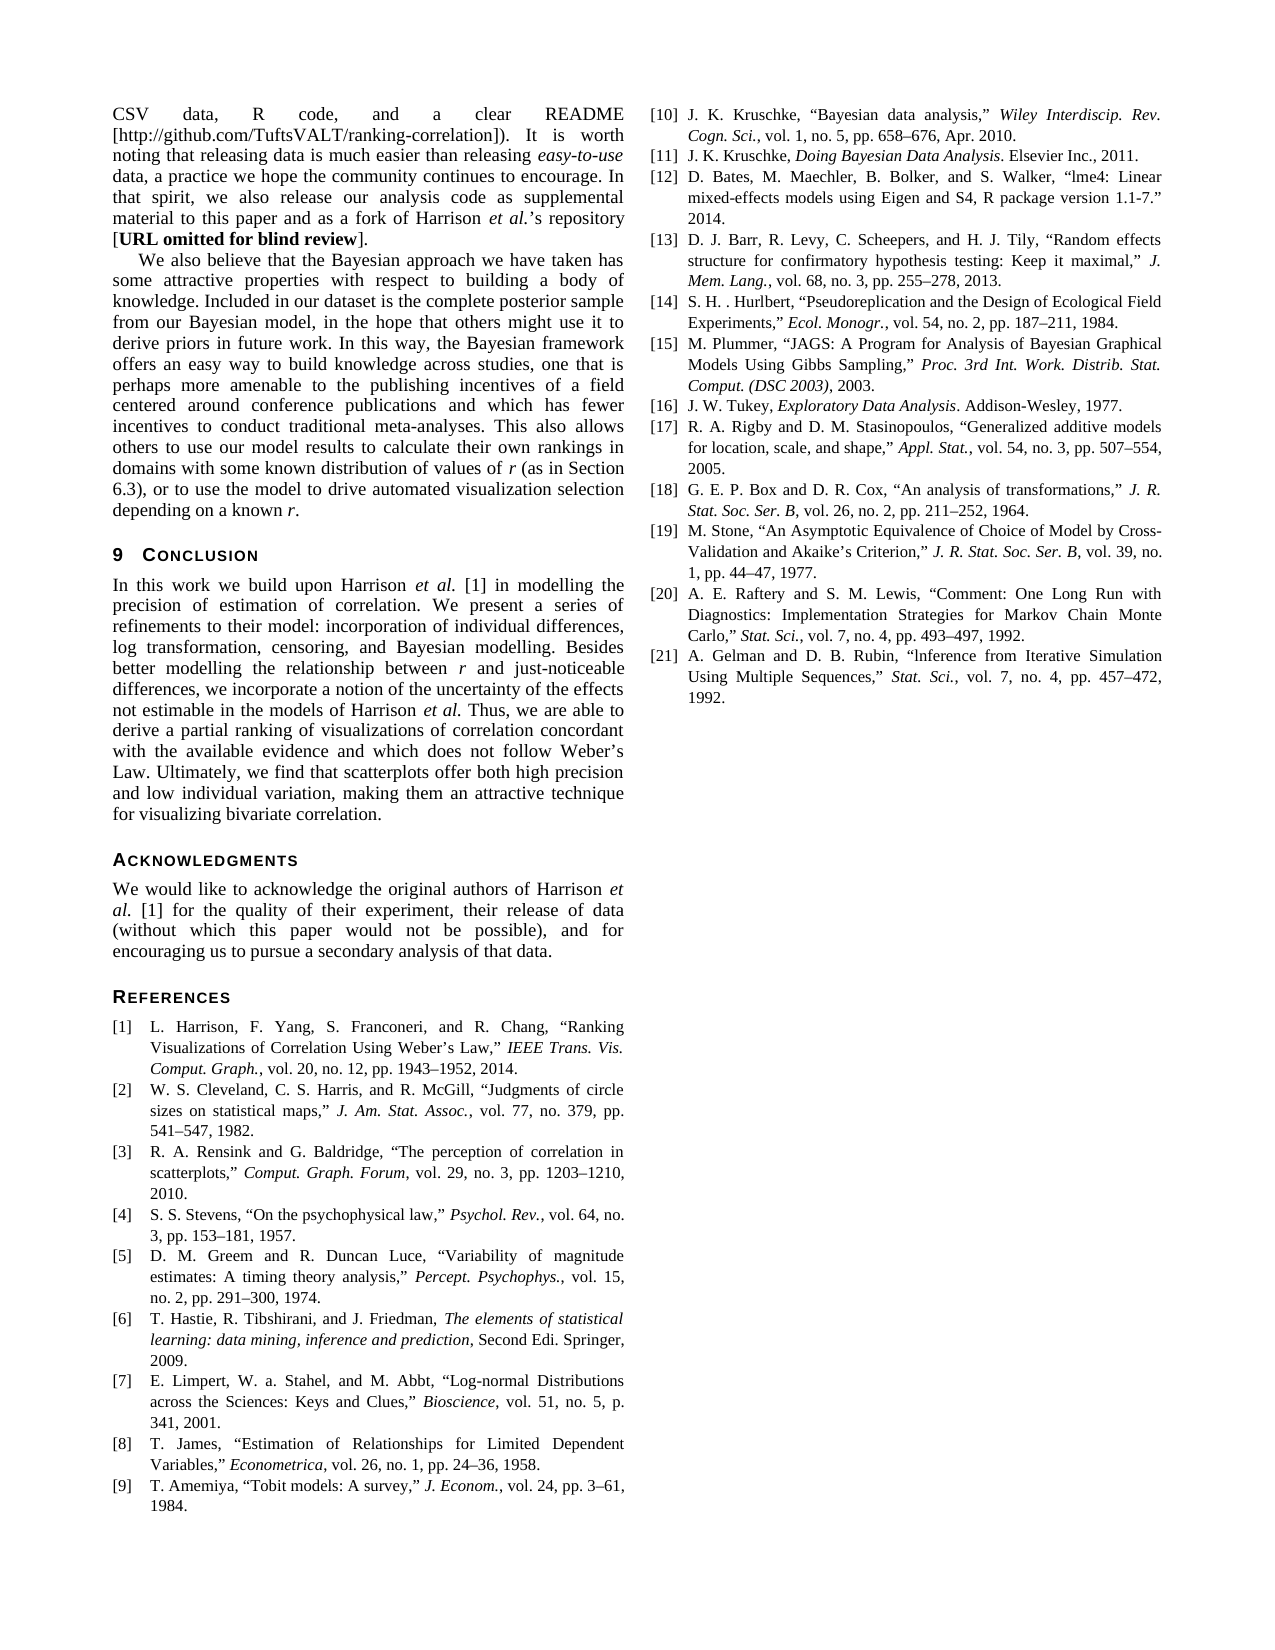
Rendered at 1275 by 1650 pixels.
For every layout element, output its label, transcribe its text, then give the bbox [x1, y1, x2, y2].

text [15] M. Plummer, “JAGS: A Program for Analysis of Bayesian Graphical Models Using Gibbs Sampling,” Proc. 3rd Int. Work. Distrib. Stat. Comput. (DSC 2003), 2003. [650, 333, 1162, 395]
text [2] W. S. Cleveland, C. S. Harris, and R. McGill, “Judgments of circle sizes on statistical maps,” J. Am. Stat. Assoc., vol. 77, no. 379, pp. 541–547, 1982. [112, 1078, 625, 1141]
text [14] S. H. . Hurlbert, “Pseudoreplication and the Design of Ecological Field Experiments,” Ecol. Monogr., vol. 54, no. 2, pp. 187–211, 1984. [650, 291, 1162, 333]
text [13] D. J. Barr, R. Levy, C. Scheepers, and H. J. Tily, “Random effects structure for confirmatory hypothesis testing: Keep it maximal,” J. Mem. Lang., vol. 68, no. 3, pp. 255–278, 2013. [650, 228, 1162, 291]
subtitle Conclusion [112, 545, 625, 566]
text [20] A. E. Raftery and S. M. Lewis, “Comment: One Long Run with Diagnostics: Implementation Strategies for Markov Chain Monte Carlo,” Stat. Sci., vol. 7, no. 4, pp. 493–497, 1992. [650, 583, 1162, 645]
text [17] R. A. Rigby and D. M. Stasinopoulos, “Generalized additive models for location, scale, and shape,” Appl. Stat., vol. 54, no. 3, pp. 507–554, 2005. [650, 416, 1162, 478]
title References [112, 987, 625, 1008]
text We would like to acknowledge the original authors of Harrison et al. [1] for the quality of their experiment, their release of data (without which this paper would not be possible), and for encouraging us to pursue a secondary analysis of that data. [112, 878, 625, 962]
text [5] D. M. Greem and R. Duncan Luce, “Variability of magnitude estimates: A timing theory analysis,” Percept. Psychophys., vol. 15, no. 2, pp. 291–300, 1974. [112, 1245, 625, 1308]
text [12] D. Bates, M. Maechler, B. Bolker, and S. Walker, “lme4: Linear mixed-effects models using Eigen and S4, R package version 1.1-7.” 2014. [650, 166, 1162, 228]
text [21] A. Gelman and D. B. Rubin, “lnference from Iterative Simulation Using Multiple Sequences,” Stat. Sci., vol. 7, no. 4, pp. 457–472, 1992. [650, 645, 1162, 708]
text [7] E. Limpert, W. a. Stahel, and M. Abbt, “Log-normal Distributions across the Sciences: Keys and Clues,” Bioscience, vol. 51, no. 5, p. 341, 2001. [112, 1370, 625, 1433]
text In this work we build upon Harrison et al. [1] in modelling the precision of estimation of correlation. We present a series of refinements to their model: incorporation of individual differences, log transformation, censoring, and Bayesian modelling. Besides better modelling the relationship between r and just-noticeable differences, we incorporate a notion of the uncertainty of the effects not estimable in the models of Harrison et al. Thus, we are able to derive a partial ranking of visualizations of correlation concordant with the available evidence and which does not follow Weber’s Law. Ultimately, we find that scatterplots offer both high precision and low individual variation, making them an attractive technique for visualizing bivariate correlation. [112, 574, 625, 824]
text [11] J. K. Kruschke, Doing Bayesian Data Analysis. Elsevier Inc., 2011. [650, 145, 1162, 166]
text We also believe that the Bayesian approach we have taken has some attractive properties with respect to building a body of knowledge. Included in our dataset is the complete posterior sample from our Bayesian model, in the hope that others might use it to derive priors in future work. In this way, the Bayesian framework offers an easy way to build knowledge across studies, one that is perhaps more amenable to the publishing incentives of a field centered around conference publications and which has fewer incentives to conduct traditional meta-analyses. This also allows others to use our model results to calculate their own rankings in domains with some known distribution of values of r (as in Section 6.3), or to use the model to drive automated visualization selection depending on a known r. [112, 249, 625, 520]
text [10] J. K. Kruschke, “Bayesian data analysis,” Wiley Interdiscip. Rev. Cogn. Sci., vol. 1, no. 5, pp. 658–676, Apr. 2010. [650, 103, 1162, 145]
text [3] R. A. Rensink and G. Baldridge, “The perception of correlation in scatterplots,” Comput. Graph. Forum, vol. 29, no. 3, pp. 1203–1210, 2010. [112, 1141, 625, 1203]
text [6] T. Hastie, R. Tibshirani, and J. Friedman, The elements of statistical learning: data mining, inference and prediction, Second Edi. Springer, 2009. [112, 1308, 625, 1370]
text [9] T. Amemiya, “Tobit models: A survey,” J. Econom., vol. 24, pp. 3–61, 1984. [112, 1474, 625, 1516]
text [4] S. S. Stevens, “On the psychophysical law,” Psychol. Rev., vol. 64, no. 3, pp. 153–181, 1957. [112, 1203, 625, 1245]
text [19] M. Stone, “An Asymptotic Equivalence of Choice of Model by Cross-Validation and Akaike’s Criterion,” J. R. Stat. Soc. Ser. B, vol. 39, no. 1, pp. 44–47, 1977. [650, 520, 1162, 583]
text [16] J. W. Tukey, Exploratory Data Analysis. Addison-Wesley, 1977. [650, 395, 1162, 416]
text [18] G. E. P. Box and D. R. Cox, “An analysis of transformations,” J. R. Stat. Soc. Ser. B, vol. 26, no. 2, pp. 211–252, 1964. [650, 478, 1162, 520]
text [1] L. Harrison, F. Yang, S. Franconeri, and R. Chang, “Ranking Visualizations of Correlation Using Weber’s Law,” IEEE Trans. Vis. Comput. Graph., vol. 20, no. 12, pp. 1943–1952, 2014. [112, 1016, 625, 1078]
title Acknowledgments [112, 849, 625, 870]
text [8] T. James, “Estimation of Relationships for Limited Dependent Variables,” Econometrica, vol. 26, no. 1, pp. 24–36, 1958. [112, 1433, 625, 1474]
